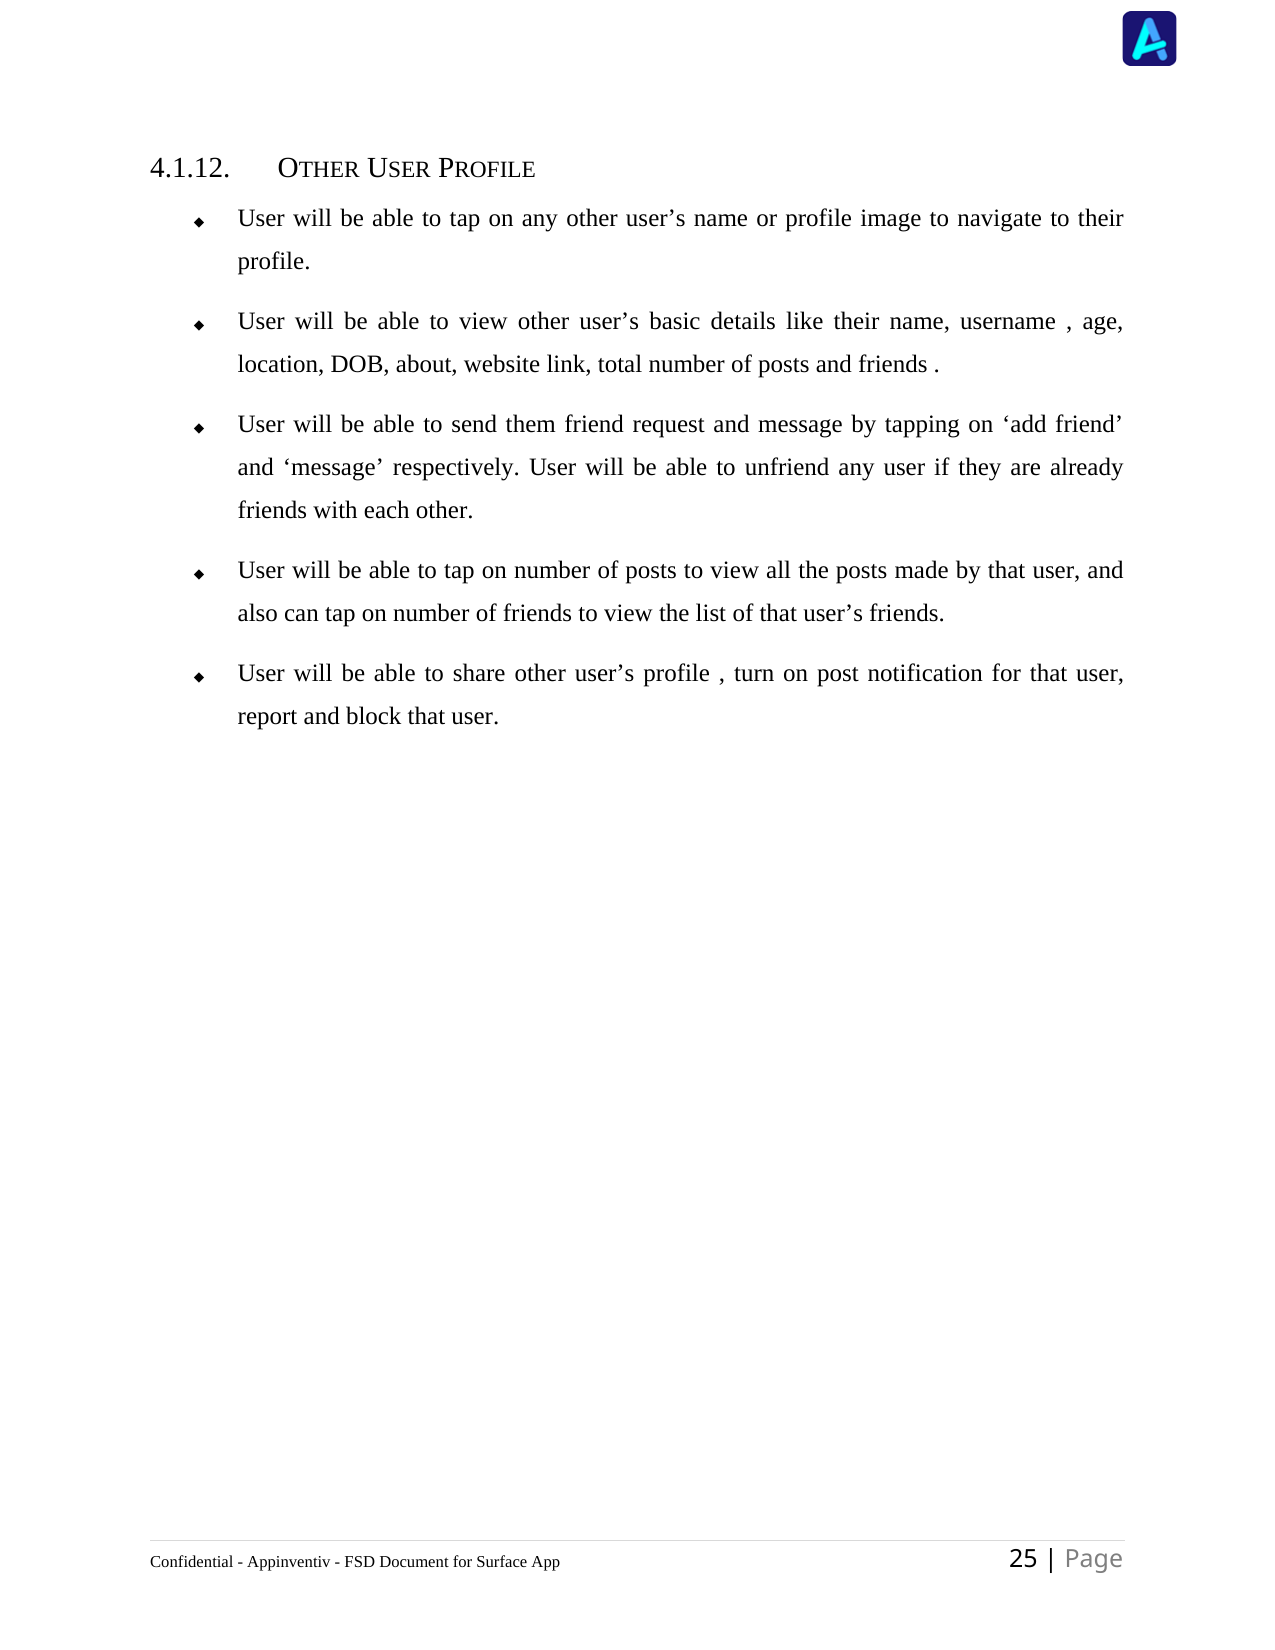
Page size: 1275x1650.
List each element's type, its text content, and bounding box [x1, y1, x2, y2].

list User will be able to tap on number of posts to view all the posts made by that user, and also can tap on number of friends to view the list of that user’s friends. [194, 555, 1125, 627]
list User will be able to send them friend request and message by tapping on ‘add friend’ and ‘message’ respectively. User will be able to unfriend any user if they are already friends with each other. [194, 409, 1125, 524]
picture [1122, 11, 1177, 66]
list User will be able to view other user’s basic details like their name, username , age, location, DOB, about, website link, total number of posts and friends . [194, 306, 1125, 378]
subtitle Other User Profile [150, 150, 1125, 183]
list User will be able to share other user’s profile , turn on post notification for that user, report and block that user. [194, 658, 1125, 729]
list User will be able to tap on any other user’s name or profile image to navigate to their profile. [194, 203, 1125, 275]
